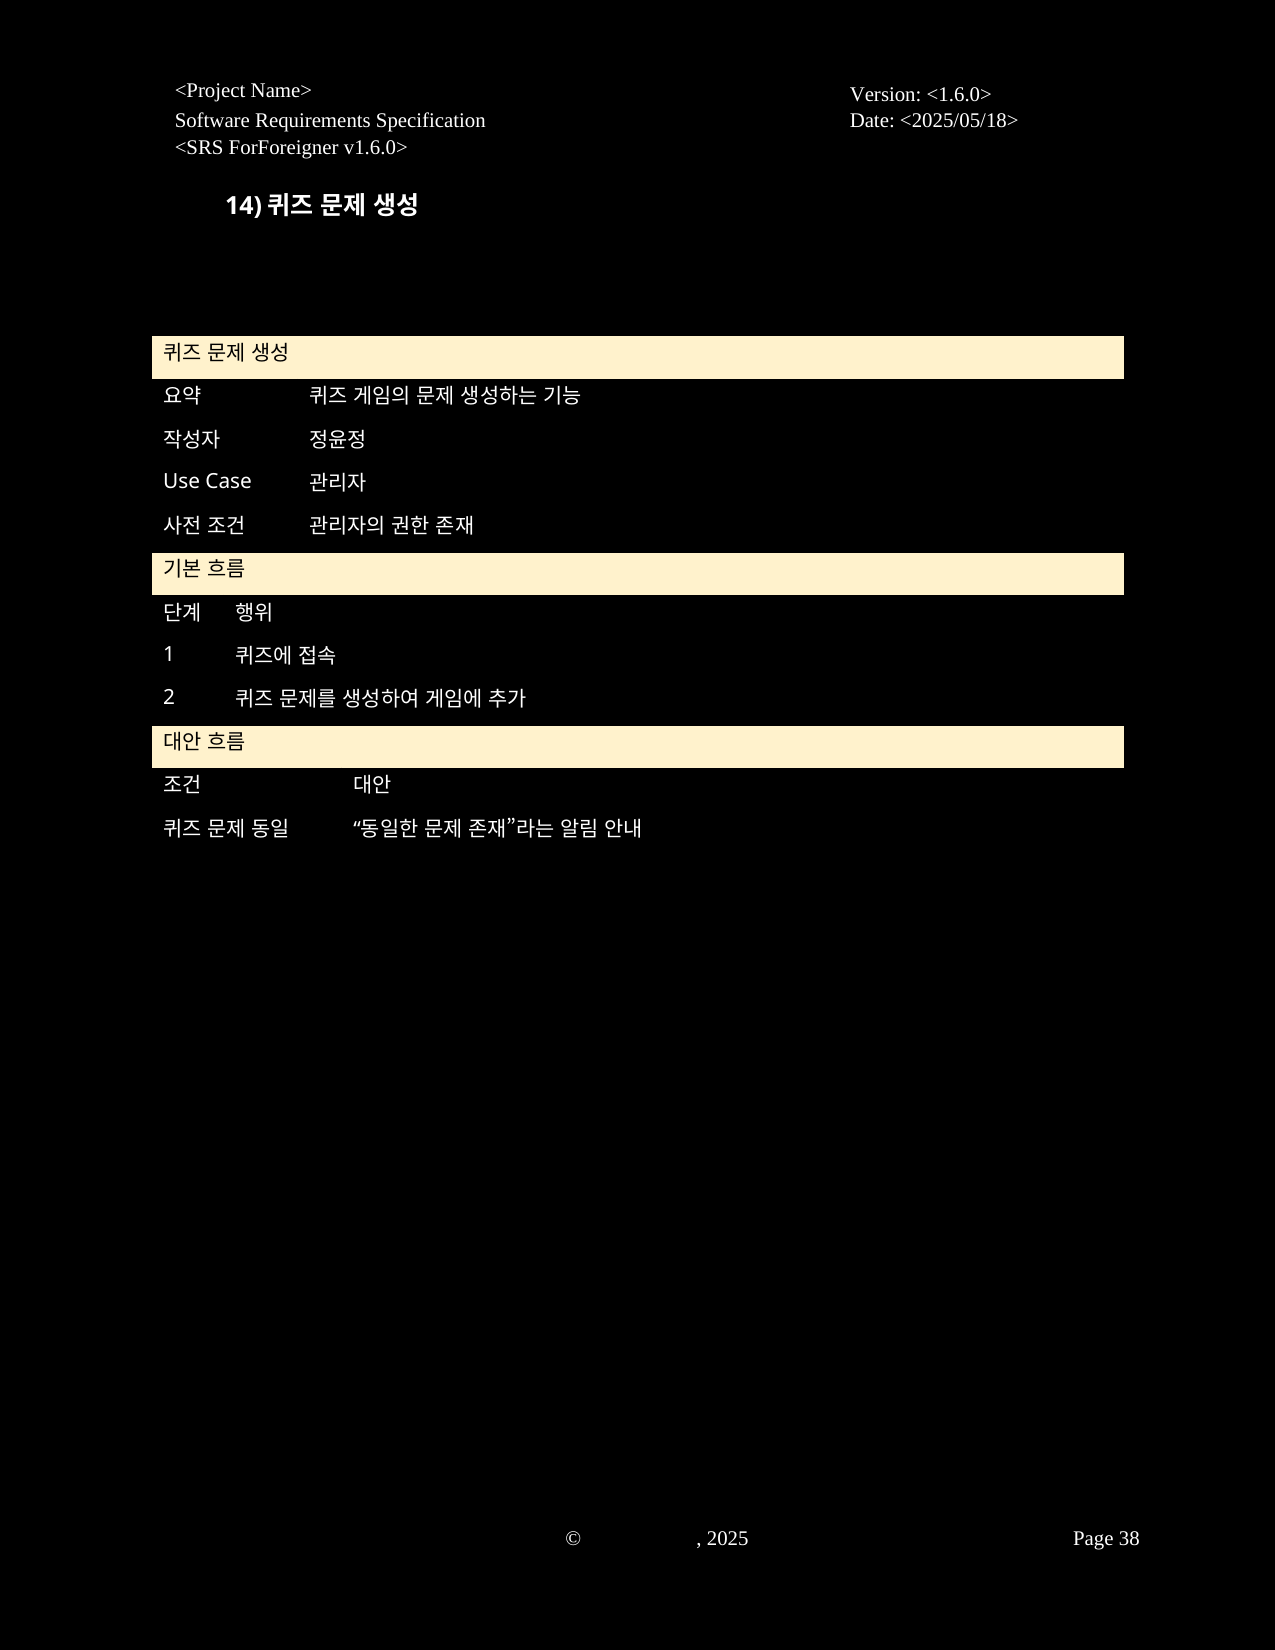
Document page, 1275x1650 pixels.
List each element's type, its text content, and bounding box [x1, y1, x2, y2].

table_cell 정윤정 [298, 423, 1124, 465]
table_cell 퀴즈 게임의 문제 생성하는 기능 [298, 380, 1124, 422]
table_cell 퀴즈에 접속 [224, 639, 1124, 681]
table_cell 1 [152, 639, 223, 681]
table_cell 퀴즈 문제를 생성하여 게임에 추가 [224, 682, 1124, 724]
table_cell 기본 흐름 [152, 553, 1124, 595]
table_cell 단계 [152, 596, 223, 638]
text 14) 퀴즈 문제 생성 [150, 185, 1125, 222]
table_header 퀴즈 문제 생성 [152, 336, 1124, 379]
table_cell 관리자의 권한 존재 [298, 509, 1124, 552]
table_cell 작성자 [152, 423, 297, 465]
table_cell 2 [152, 682, 223, 724]
table_cell 퀴즈 문제 동일 [152, 812, 341, 854]
table_cell 관리자 [298, 466, 1124, 508]
table_cell 사전 조건 [152, 509, 297, 552]
table_cell “동일한 문제 존재”라는 알림 안내 [342, 812, 1124, 854]
table_cell 조건 [152, 769, 341, 811]
table_cell 대안 흐름 [152, 726, 1124, 768]
table_cell 행위 [224, 596, 1124, 638]
table_cell Use Case [152, 466, 297, 508]
table_cell 대안 [342, 769, 1124, 811]
table_cell 요약 [152, 380, 297, 422]
